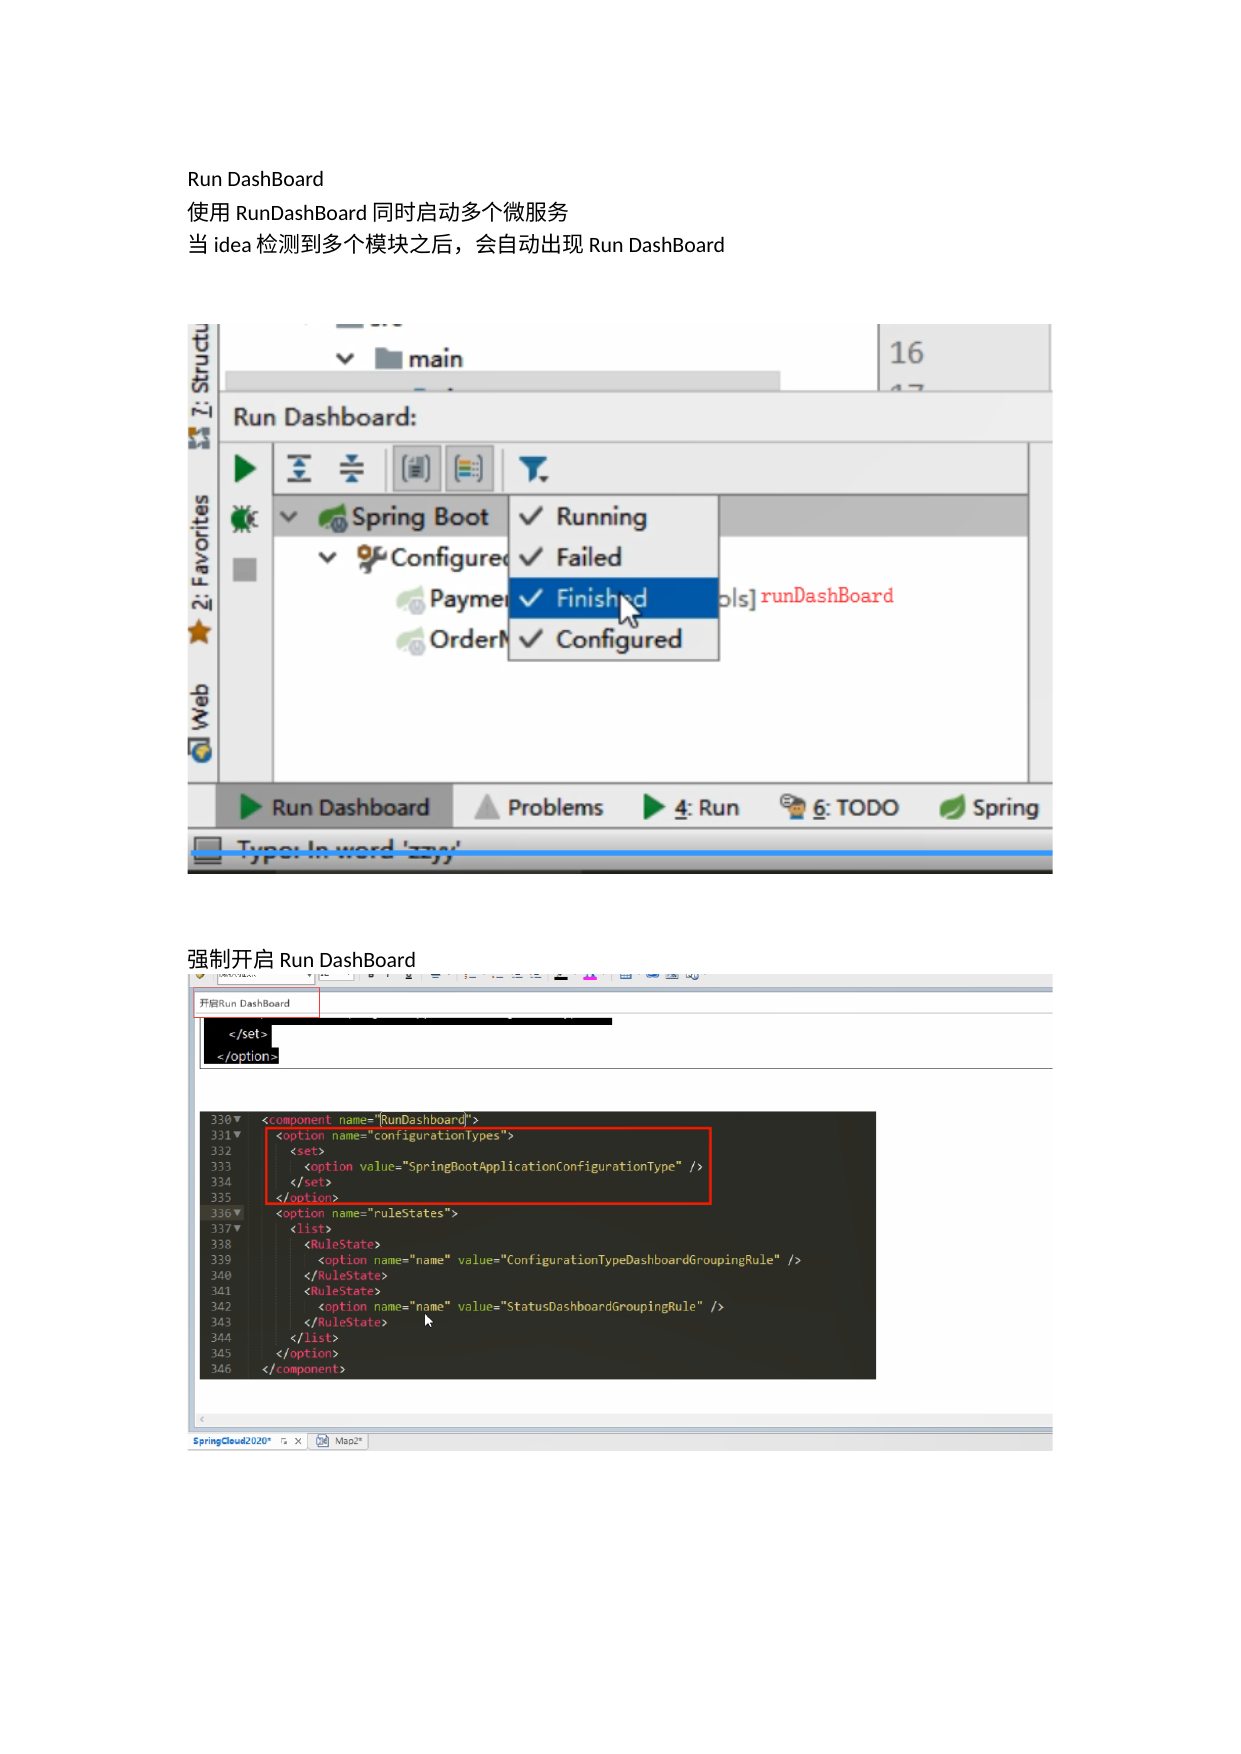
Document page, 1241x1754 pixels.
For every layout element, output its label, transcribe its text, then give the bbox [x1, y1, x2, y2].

picture [187, 324, 1053, 874]
picture [187, 974, 1053, 1451]
text 当idea检测到多个模块之后，会自动出现Run DashBoard [187, 227, 1053, 259]
text 强制开启Run DashBoard [187, 942, 1053, 974]
text Run DashBoard [187, 162, 1053, 194]
text 使用RunDashBoard 同时启动多个微服务 [187, 194, 1053, 227]
